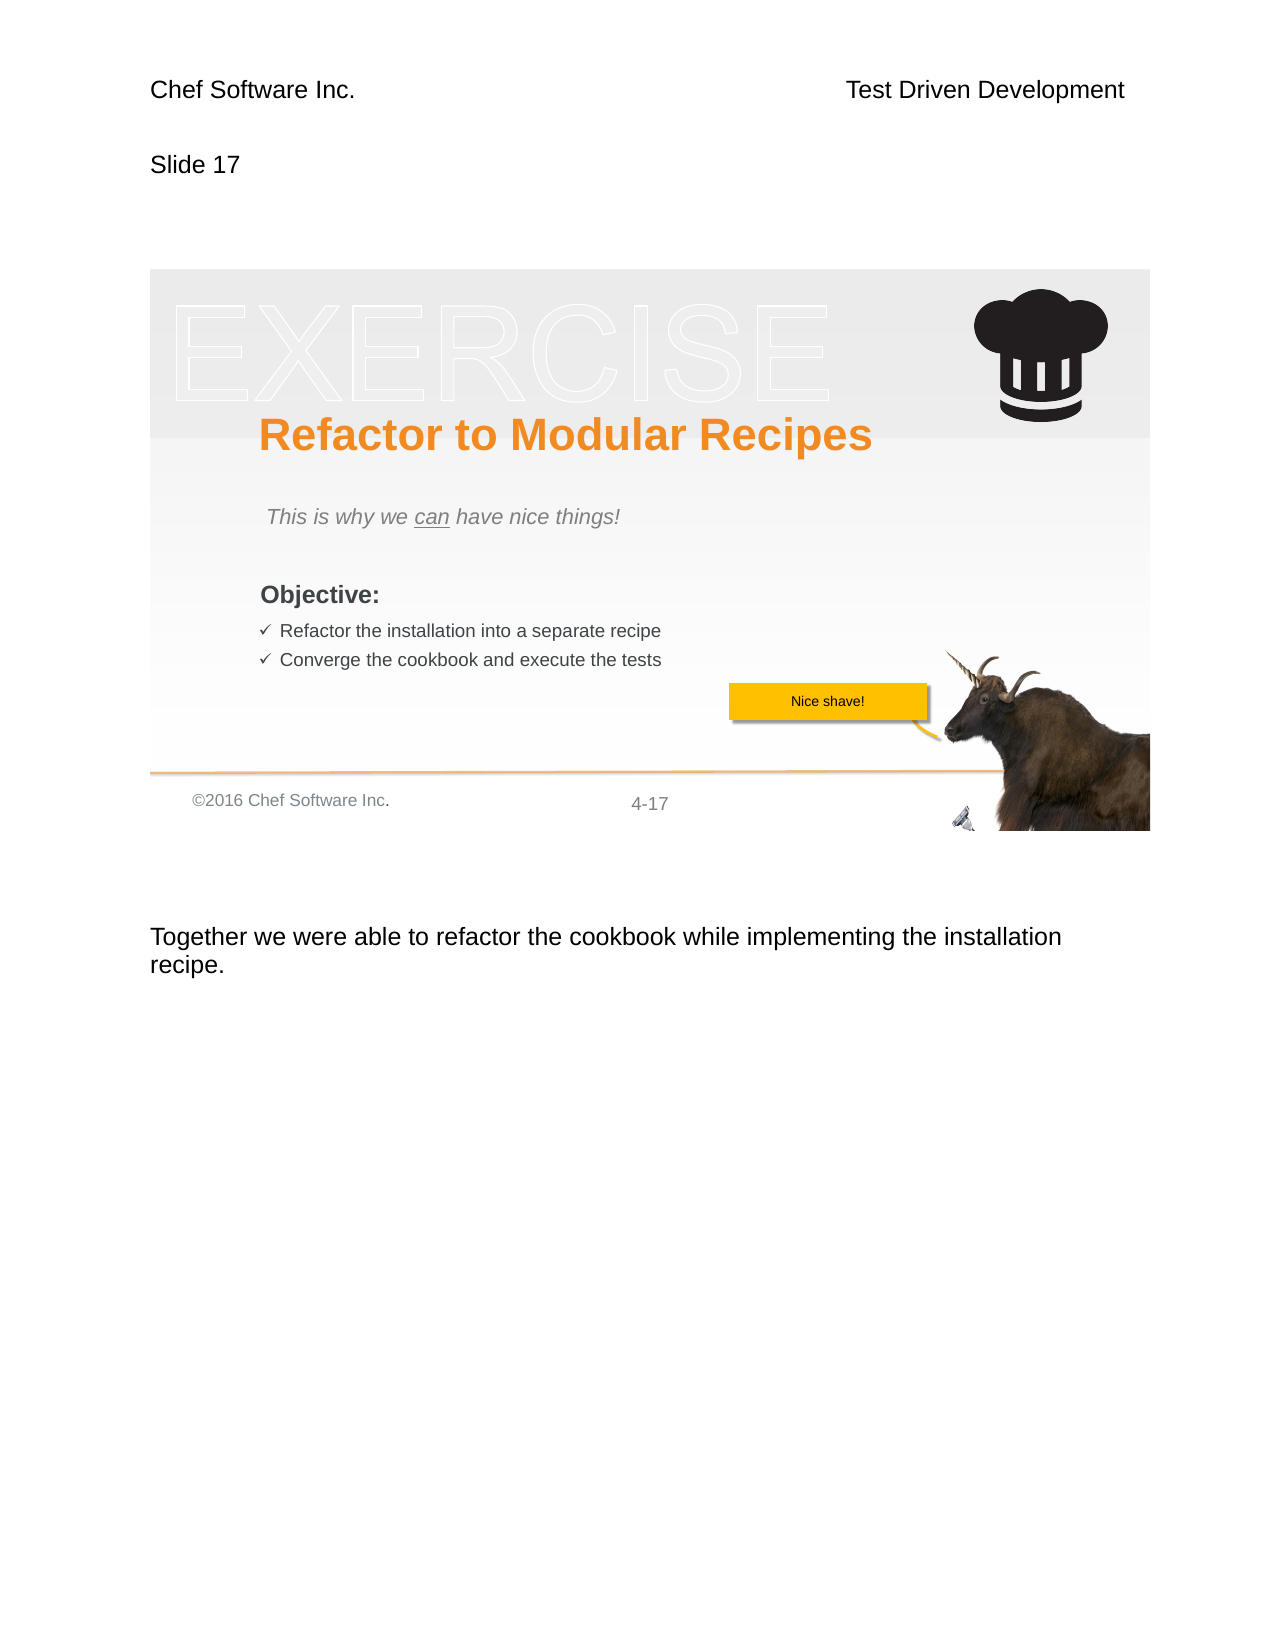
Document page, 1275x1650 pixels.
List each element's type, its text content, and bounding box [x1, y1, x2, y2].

text Slide 17 [150, 150, 1125, 179]
text Together we were able to refactor the cookbook while implementing the installation recipe. [150, 921, 1125, 979]
